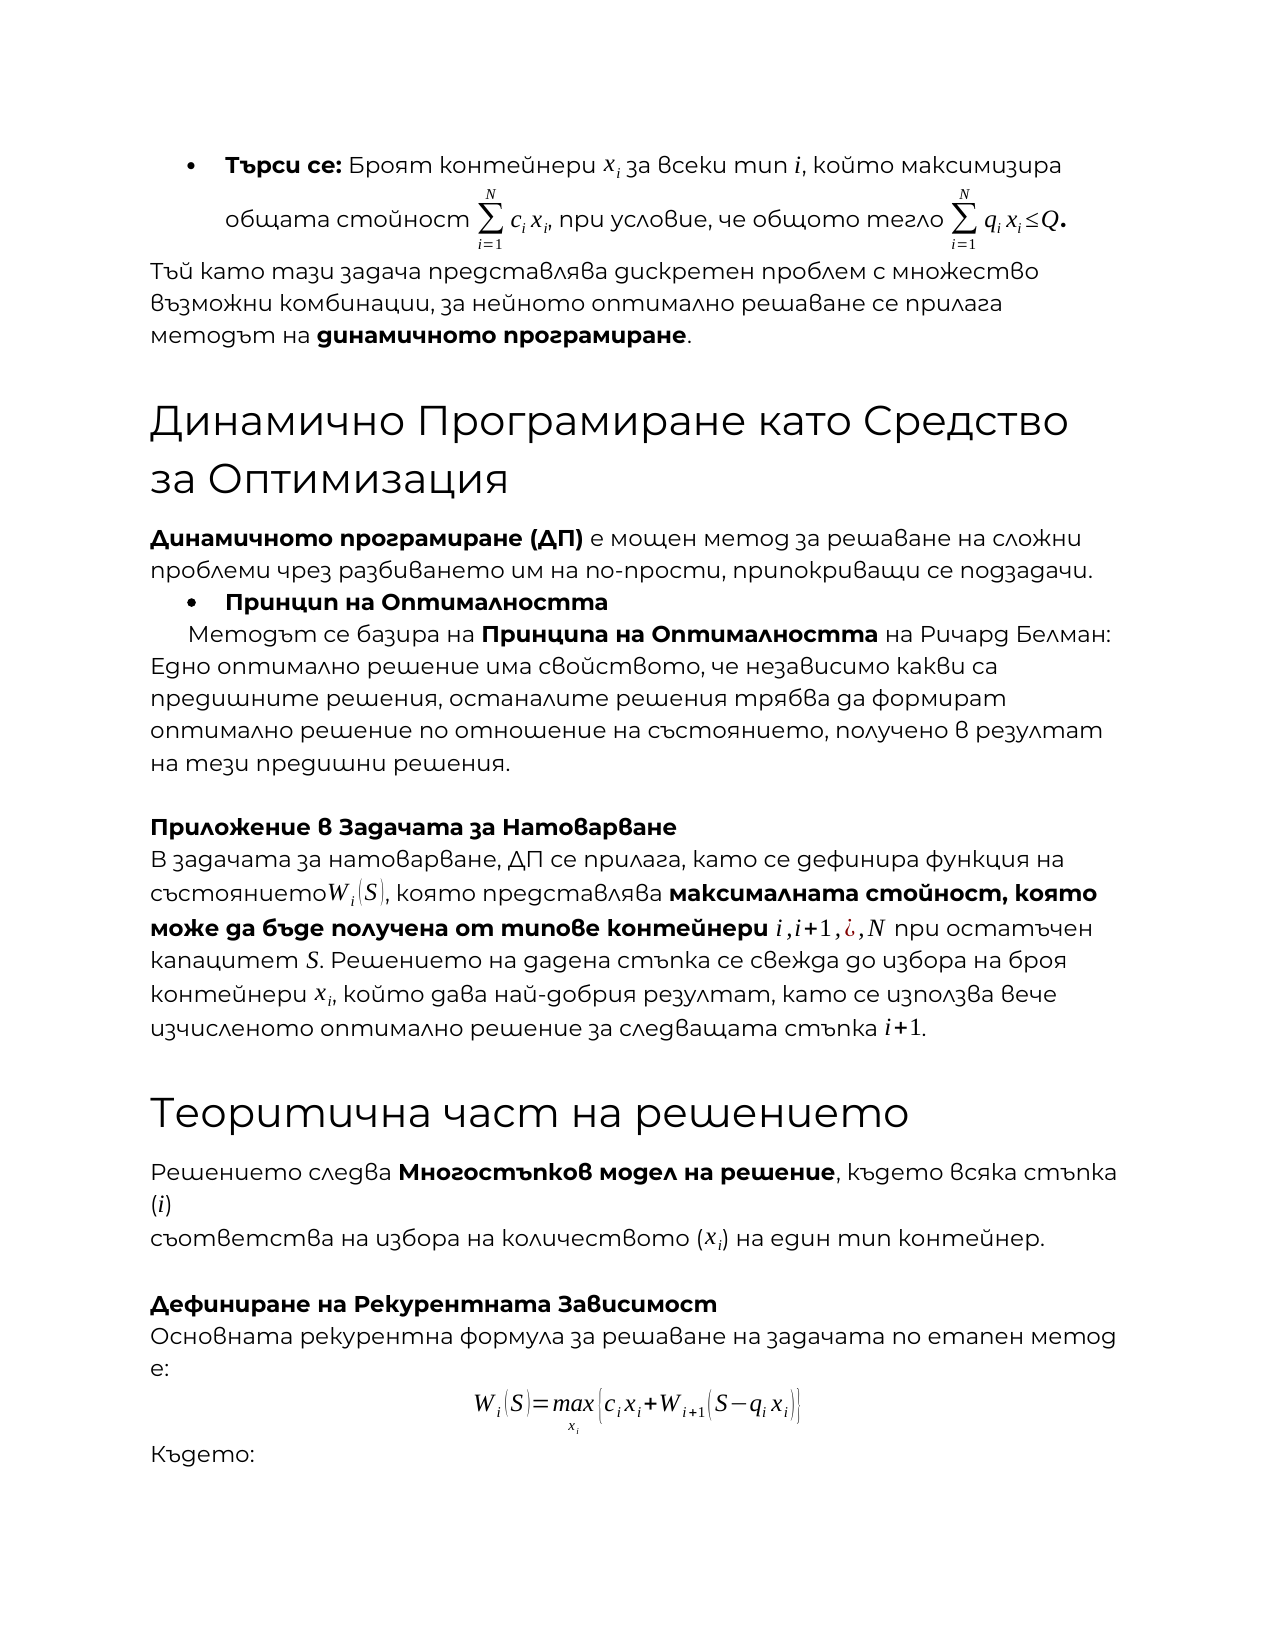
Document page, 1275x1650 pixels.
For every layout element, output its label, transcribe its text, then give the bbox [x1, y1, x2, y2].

list Принцип на Оптималността [187, 588, 1125, 616]
text Методът се базира на Принципа на Оптималността на Ричард Белман: Едно оптимално решение има свойството, че независимо какви са предишните решения, останалите решения трябва да формират оптимално решение по отношение на състоянието, получено в резултат на тези предишни решения. [150, 621, 1125, 777]
subtitle Динамично Програмиране като Средство за Оптимизация [150, 395, 1125, 504]
subtitle Теоритична част на решението [150, 1088, 1125, 1138]
text Където: [150, 1440, 1125, 1468]
text Приложение в Задачата за Натоварване [150, 813, 1125, 841]
text съответства на избора на количеството () на един тип контейнер. [150, 1223, 1125, 1254]
text Дефиниране на Рекурентната Зависимост [150, 1290, 1125, 1318]
list Търси се: Броят контейнери за всеки тип , който максимизира общата стойност , при условие, че общото тегло . [187, 150, 1125, 253]
text Динамичното програмиране (ДП) е мощен метод за решаване на сложни проблеми чрез разбиването им на по-прости, припокриващи се подзадачи. [150, 524, 1125, 584]
text Решението следва Многостъпков модел на решение, където всяка стъпка () [150, 1158, 1125, 1218]
text В задачата за натоварване, ДП се прилага, като се дефинира функция на състоянието, която представлява максималната стойност, която може да бъде получена от типове контейнери при остатъчен капацитет . Решението на дадена стъпка се свежда до избора на броя контейнери , който дава най-добрия резултат, като се използва вече изчисленото оптимално решение за следващата стъпка . [150, 845, 1125, 1042]
text Основната рекурентна формула за решаване на задачата по етапен метод е: [150, 1322, 1125, 1382]
text Тъй като тази задача представлява дискретен проблем с множество възможни комбинации, за нейното оптимално решаване се прилага методът на динамичното програмиране. [150, 257, 1125, 349]
